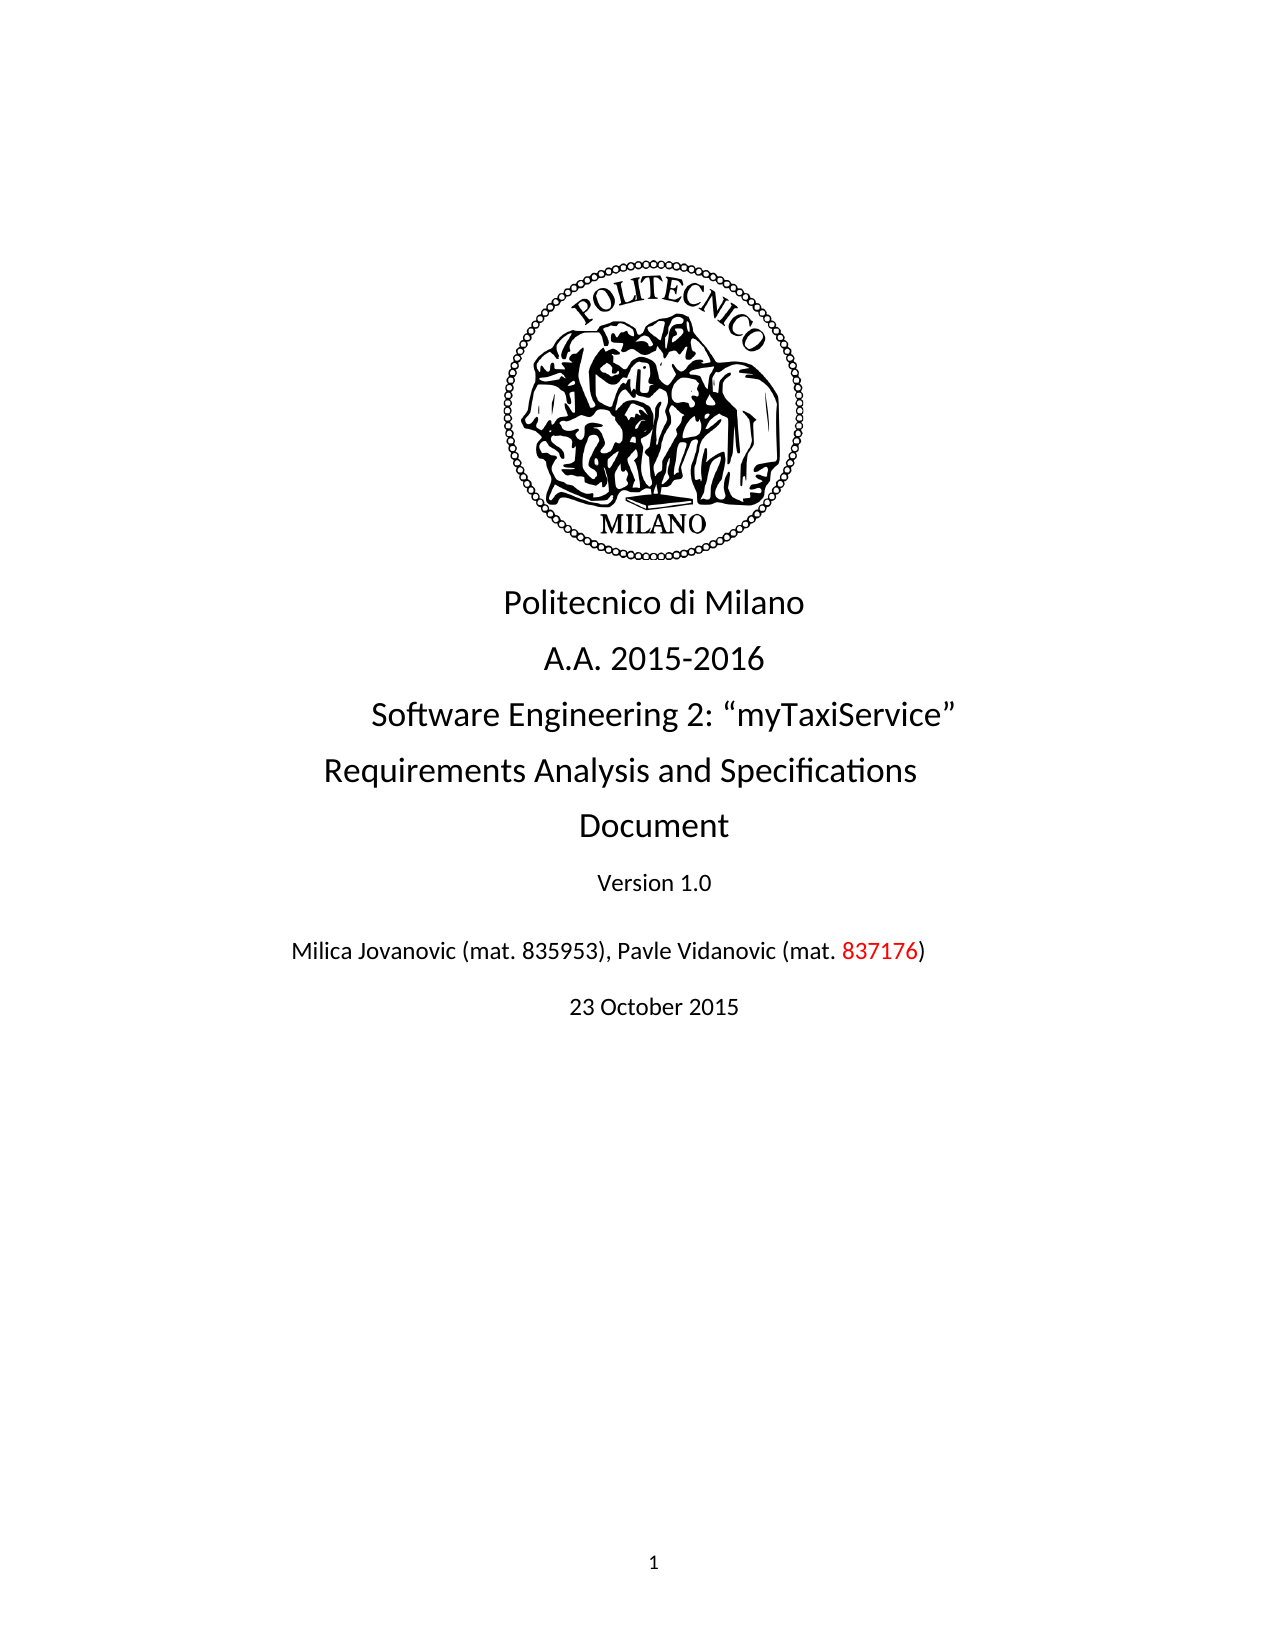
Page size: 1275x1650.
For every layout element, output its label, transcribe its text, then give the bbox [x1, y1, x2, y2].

text Milica Jovanovic (mat. 835953), Pavle Vidanovic (mat. 837176) [291, 935, 1028, 966]
text Politecnico di Milano [279, 580, 1030, 623]
picture [503, 260, 804, 560]
text Requirements Analysis and Specifications [324, 748, 1030, 791]
text Software Engineering 2: “myTaxiService” [371, 692, 1030, 735]
text A.A. 2015-2016 [279, 636, 1030, 679]
text Document [279, 803, 1030, 847]
text Version 1.0 [279, 867, 1030, 898]
text 23 October 2015 [279, 991, 1030, 1022]
